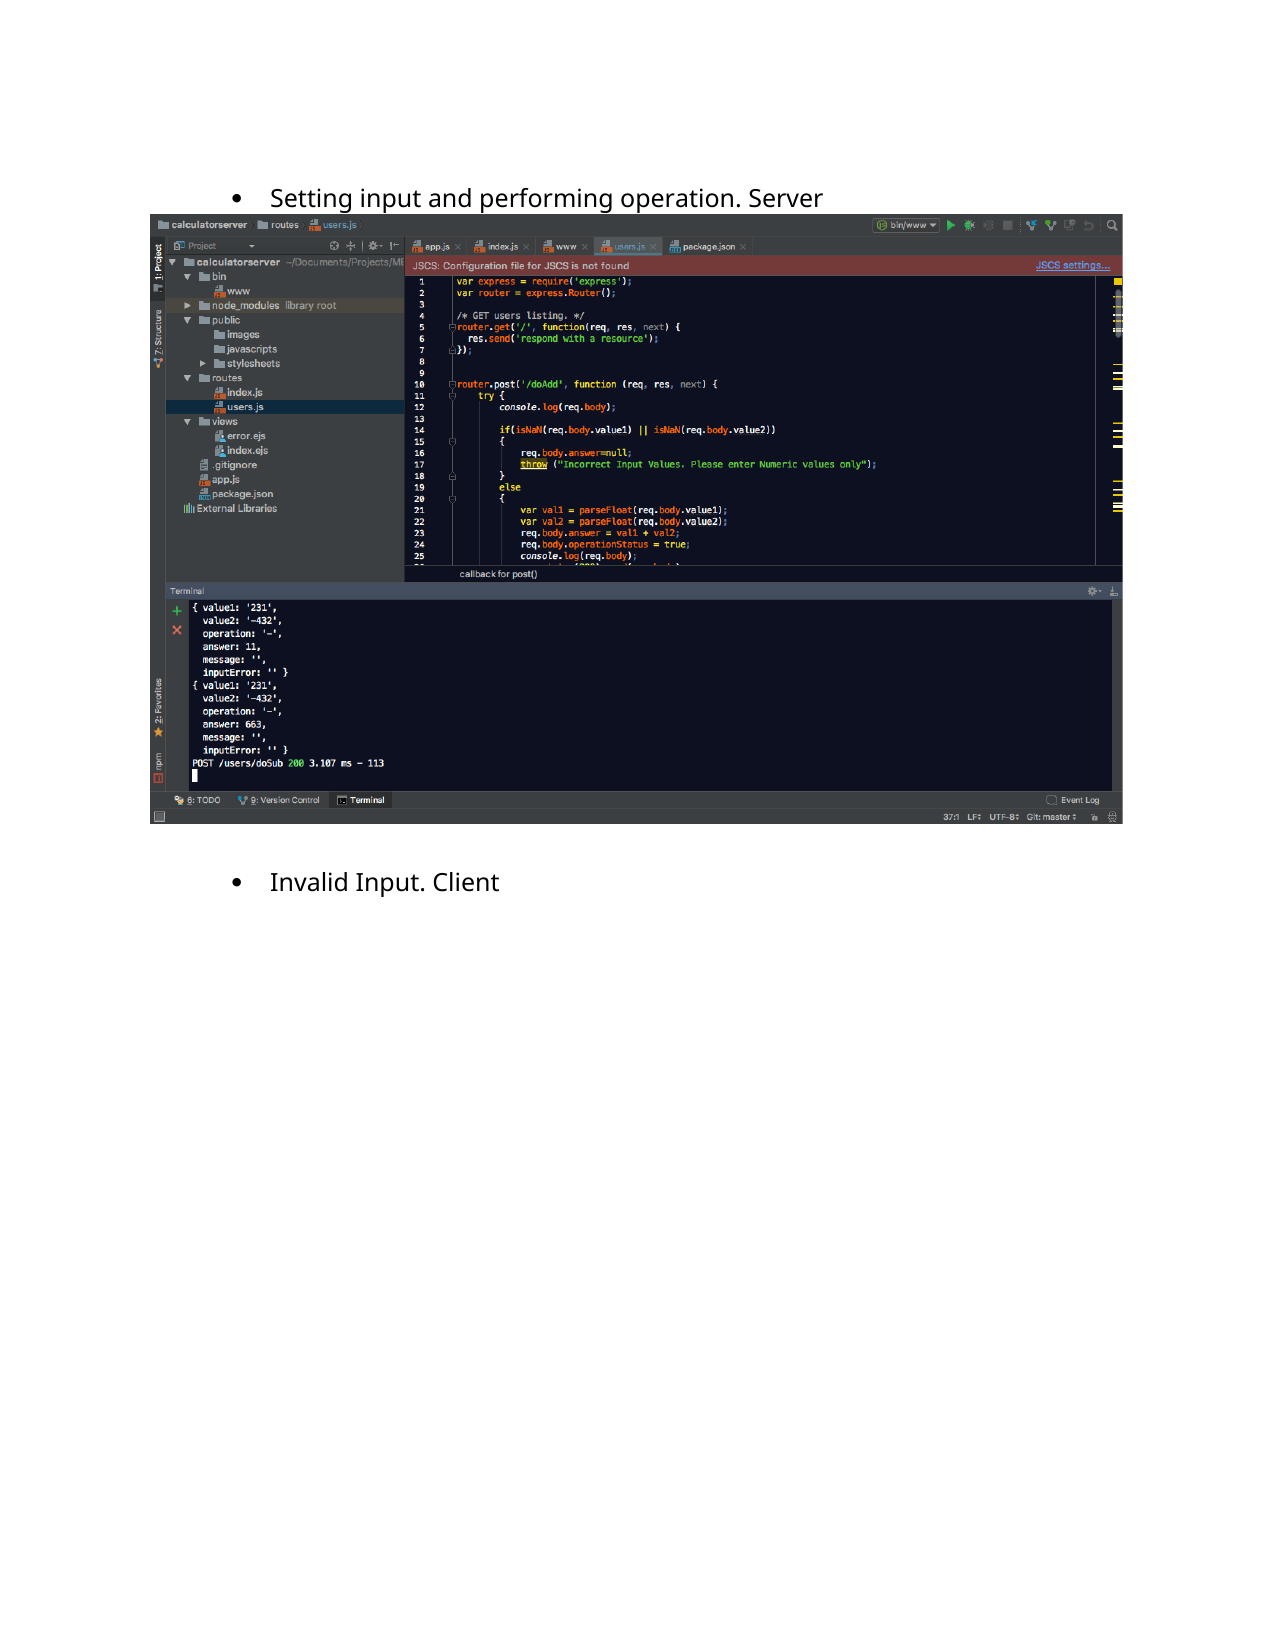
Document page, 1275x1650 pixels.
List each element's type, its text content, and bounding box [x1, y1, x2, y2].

list Invalid Input. Client [232, 864, 1125, 899]
picture [150, 214, 1123, 824]
list Setting input and performing operation. Server [232, 181, 1125, 214]
